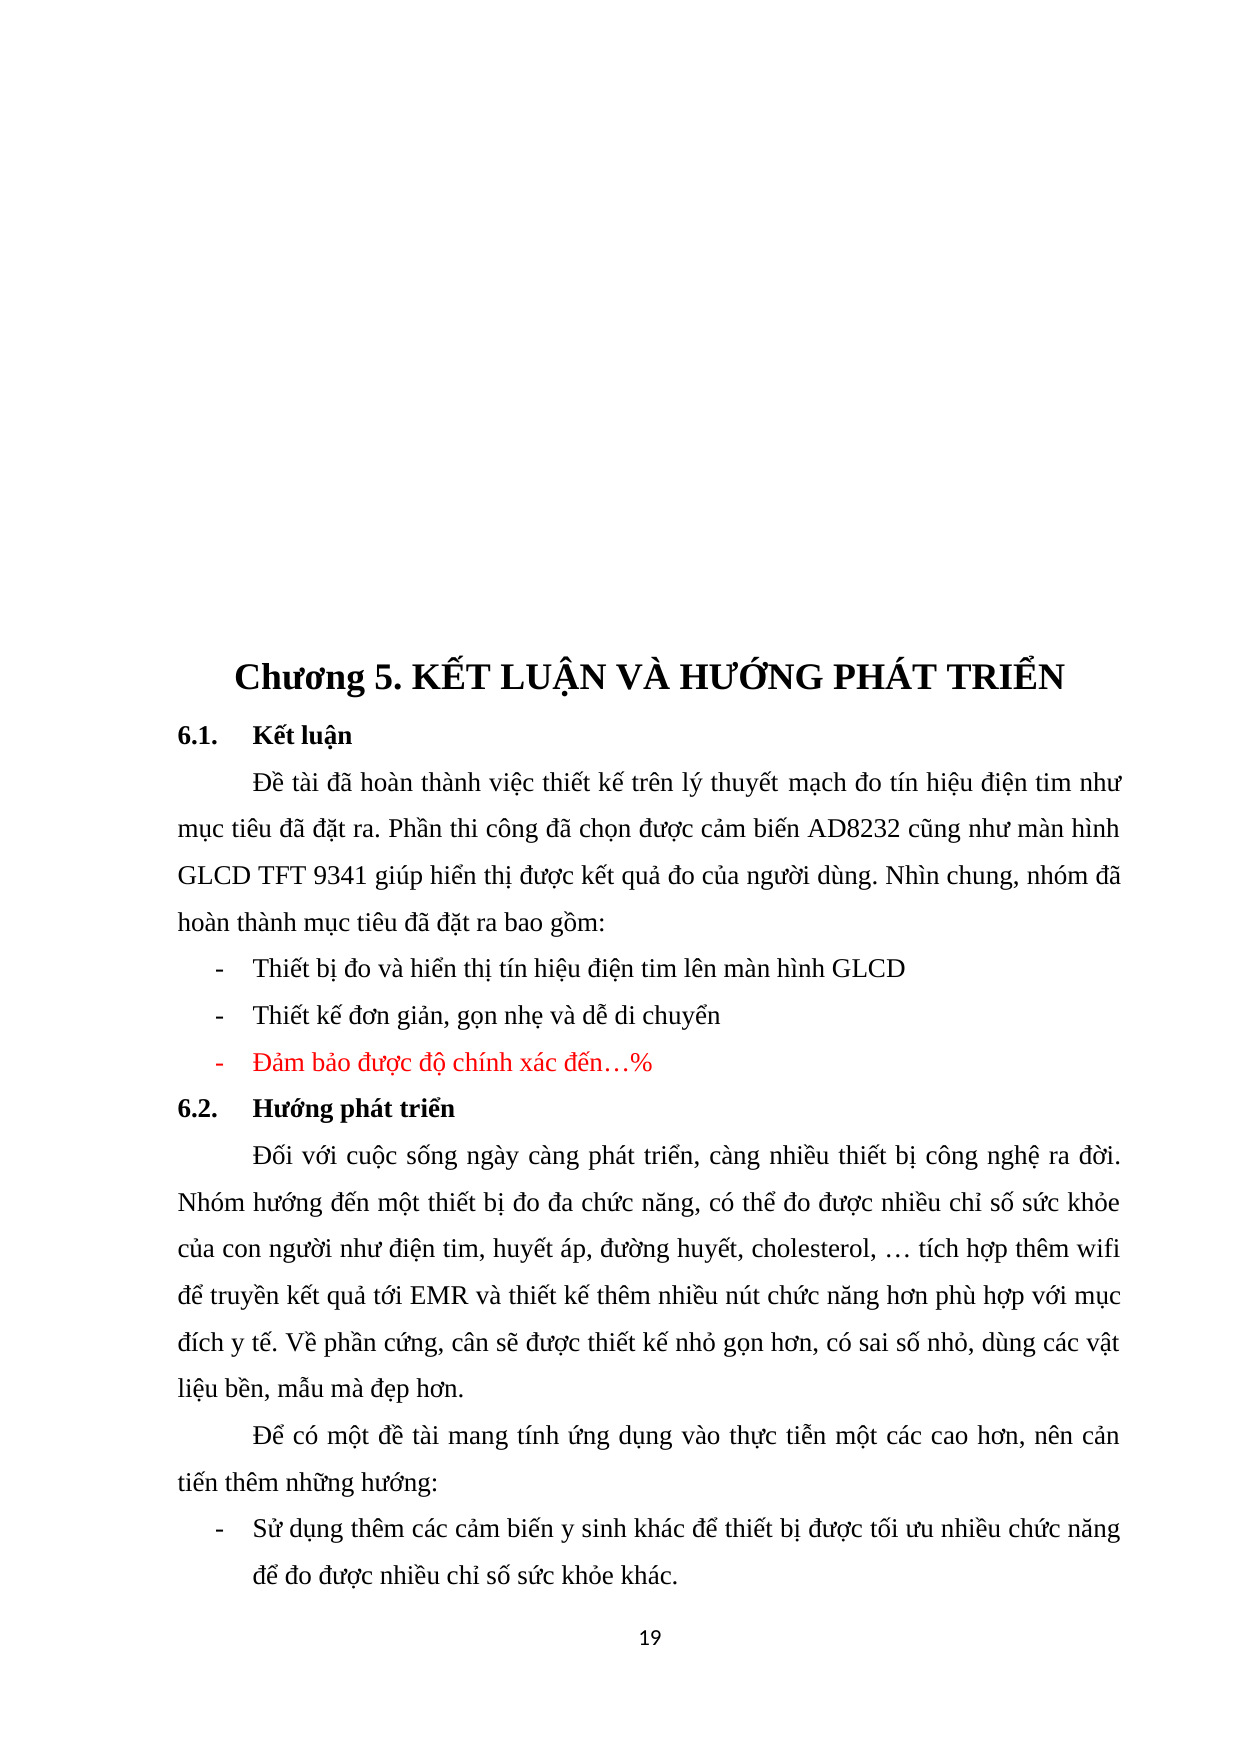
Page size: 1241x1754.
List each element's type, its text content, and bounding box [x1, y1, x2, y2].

list Hướng phát triển [177, 1092, 1122, 1123]
list Thiết bị đo và hiển thị tín hiệu điện tim lên màn hình GLCD [215, 952, 1122, 983]
text Để có một đề tài mang tính ứng dụng vào thực tiễn một các cao hơn, nên cản tiến thêm những hướng: [177, 1419, 1122, 1497]
subtitle Chương 5. KẾT LUẬN VÀ HƯỚNG PHÁT TRIỂN [177, 654, 1122, 697]
list Kết luận [177, 719, 1122, 750]
list Thiết kế đơn giản, gọn nhẹ và dễ di chuyển [215, 999, 1122, 1030]
text Đề tài đã hoàn thành việc thiết kế trên lý thuyết mạch đo tín hiệu điện tim như mục tiêu đã đặt ra. Phần thi công đã chọn được cảm biến AD8232 cũng như màn hình GLCD TFT 9341 giúp hiển thị được kết quả đo của người dùng. Nhìn chung, nhóm đã hoàn thành mục tiêu đã đặt ra bao gồm: [177, 766, 1122, 937]
list Đảm bảo được độ chính xác đến…% [215, 1046, 1122, 1077]
text Đối với cuộc sống ngày càng phát triển, càng nhiều thiết bị công nghệ ra đời. Nhóm hướng đến một thiết bị đo đa chức năng, có thể đo được nhiều chỉ số sức khỏe của con người như điện tim, huyết áp, đường huyết, cholesterol, … tích hợp thêm wifi để truyền kết quả tới EMR và thiết kế thêm nhiều nút chức năng hơn phù hợp với mục đích y tế. Về phần cứng, cân sẽ được thiết kế nhỏ gọn hơn, có sai số nhỏ, dùng các vật liệu bền, mẫu mà đẹp hơn. [177, 1139, 1122, 1403]
list Sử dụng thêm các cảm biến y sinh khác để thiết bị được tối ưu nhiều chức năng để đo được nhiều chỉ số sức khỏe khác. [215, 1512, 1122, 1590]
